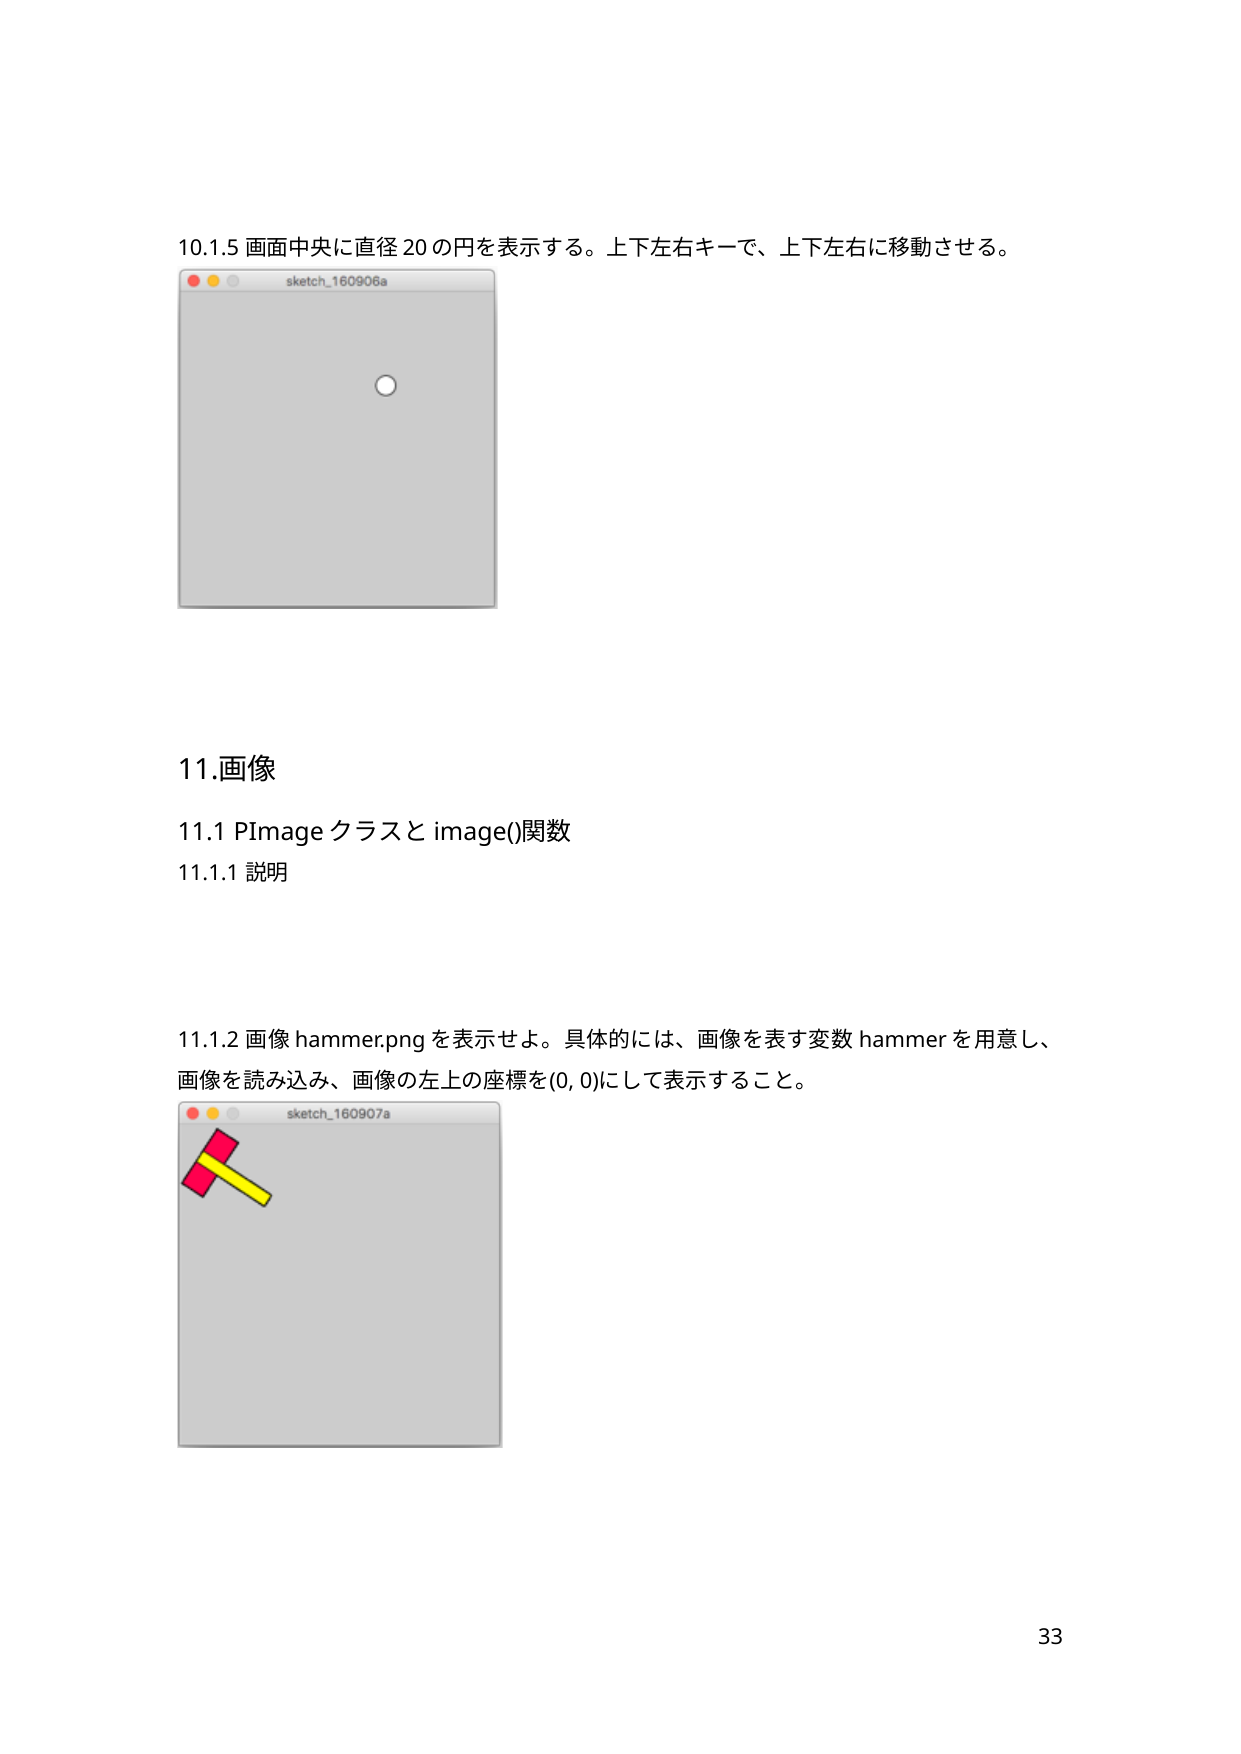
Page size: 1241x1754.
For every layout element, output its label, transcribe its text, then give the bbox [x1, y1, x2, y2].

subtitle 10.1.5 画面中央に直径20の円を表示する。上下左右キーで、上下左右に移動させる。 [177, 225, 1063, 267]
subtitle 11.1 PImageクラスとimage()関数 [177, 808, 1063, 850]
picture [177, 1100, 503, 1448]
subtitle 11.1.1 説明 [177, 850, 1063, 892]
subtitle 11.1.2 画像hammer.pngを表示せよ。具体的には、画像を表す変数hammerを用意し、画像を読み込み、画像の左上の座標を(0, 0)にして表示すること。 [177, 1017, 1063, 1100]
picture [177, 266, 498, 609]
subtitle 11.画像 [177, 725, 1063, 808]
